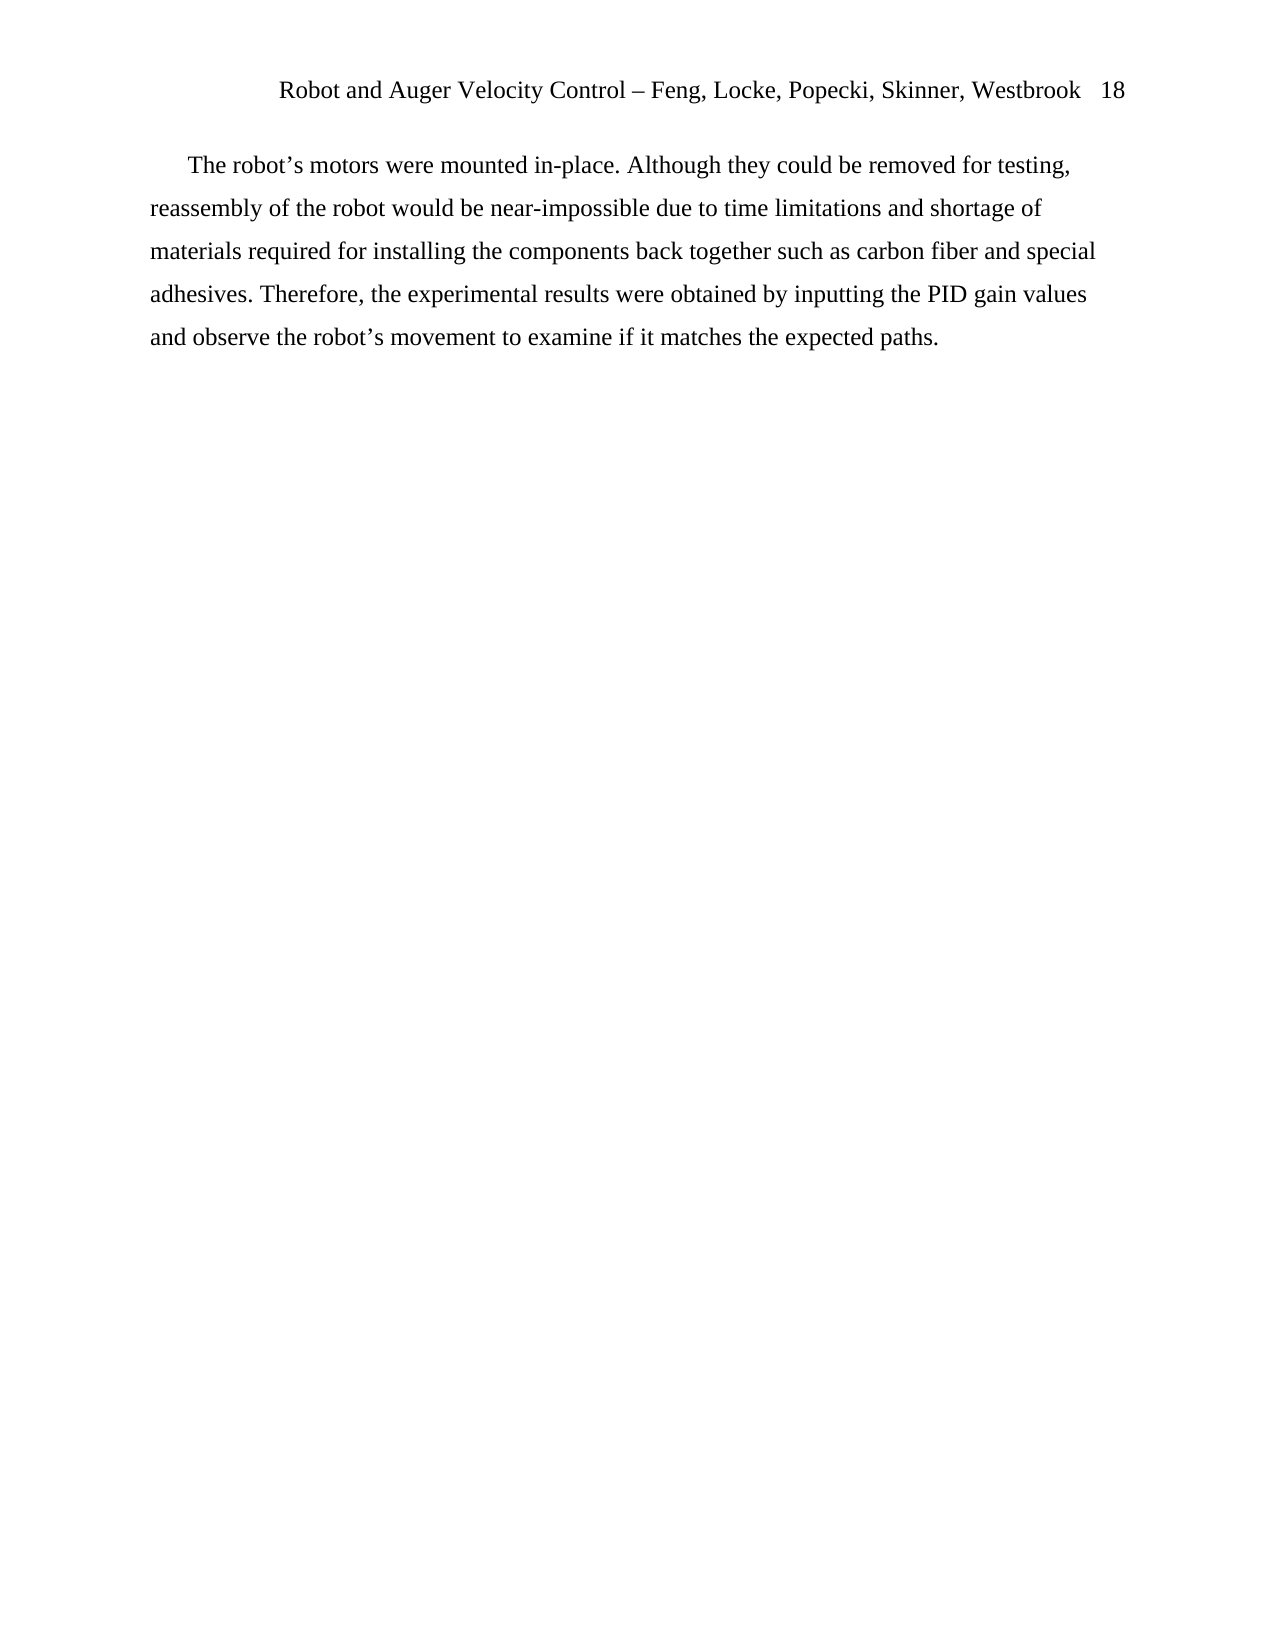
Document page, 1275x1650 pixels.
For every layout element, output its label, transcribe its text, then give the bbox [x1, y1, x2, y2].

text The robot’s motors were mounted in-place. Although they could be removed for testing, reassembly of the robot would be near-impossible due to time limitations and shortage of materials required for installing the components back together such as carbon fiber and special adhesives. Therefore, the experimental results were obtained by inputting the PID gain values and observe the robot’s movement to examine if it matches the expected paths. [150, 150, 1125, 351]
